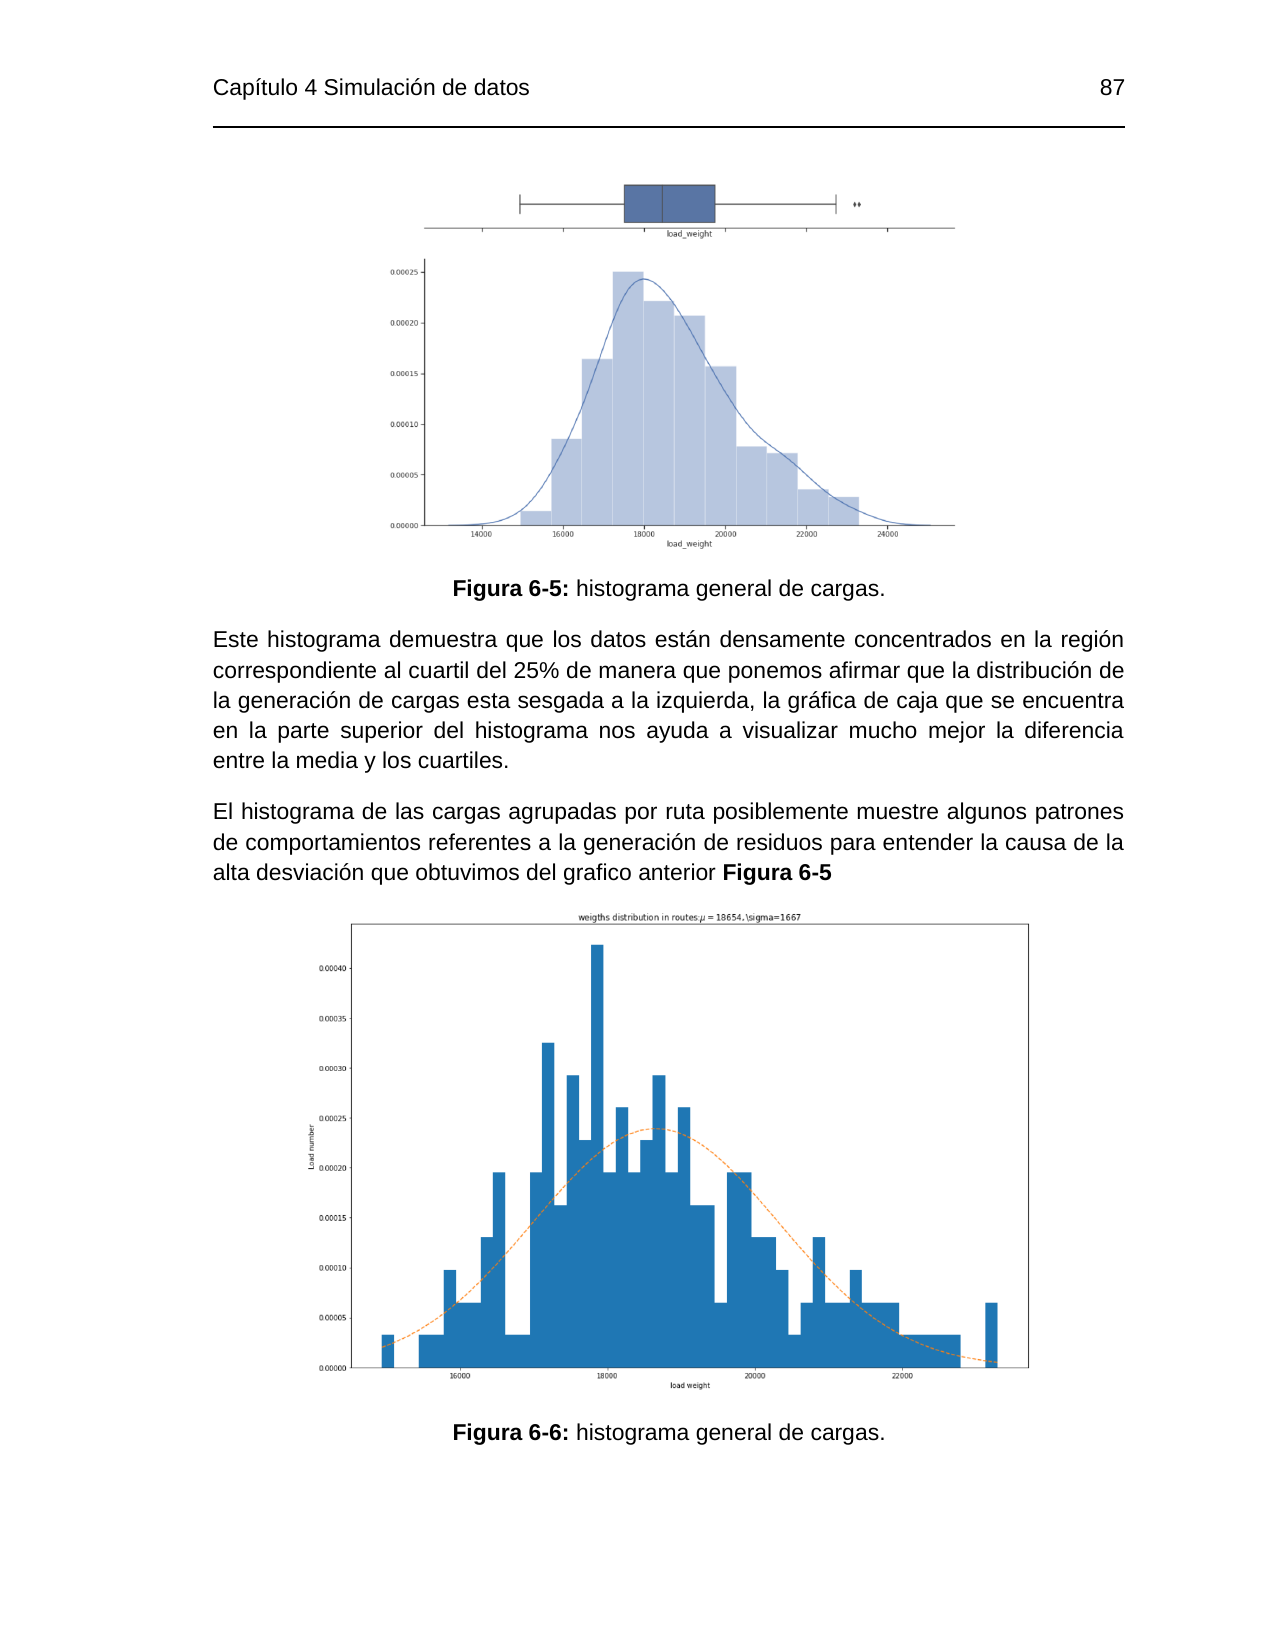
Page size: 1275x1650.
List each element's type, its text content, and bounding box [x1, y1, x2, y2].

text Este histograma demuestra que los datos están densamente concentrados en la región correspondiente al cuartil del 25% de manera que ponemos afirmar que la distribución de la generación de cargas esta sesgada a la izquierda, la gráfica de caja que se encuentra en la parte superior del histograma nos ayuda a visualizar mucho mejor la diferencia entre la media y los cuartiles. [213, 626, 1125, 774]
picture [375, 178, 963, 551]
picture [302, 909, 1036, 1395]
text Figura 6-6: histograma general de cargas. [213, 1419, 1125, 1445]
text El histograma de las cargas agrupadas por ruta posiblemente muestre algunos patrones de comportamientos referentes a la generación de residuos para entender la causa de la alta desviación que obtuvimos del grafico anterior Figura 6-5 [213, 798, 1125, 885]
text Figura 6-5: histograma general de cargas. [213, 575, 1125, 602]
